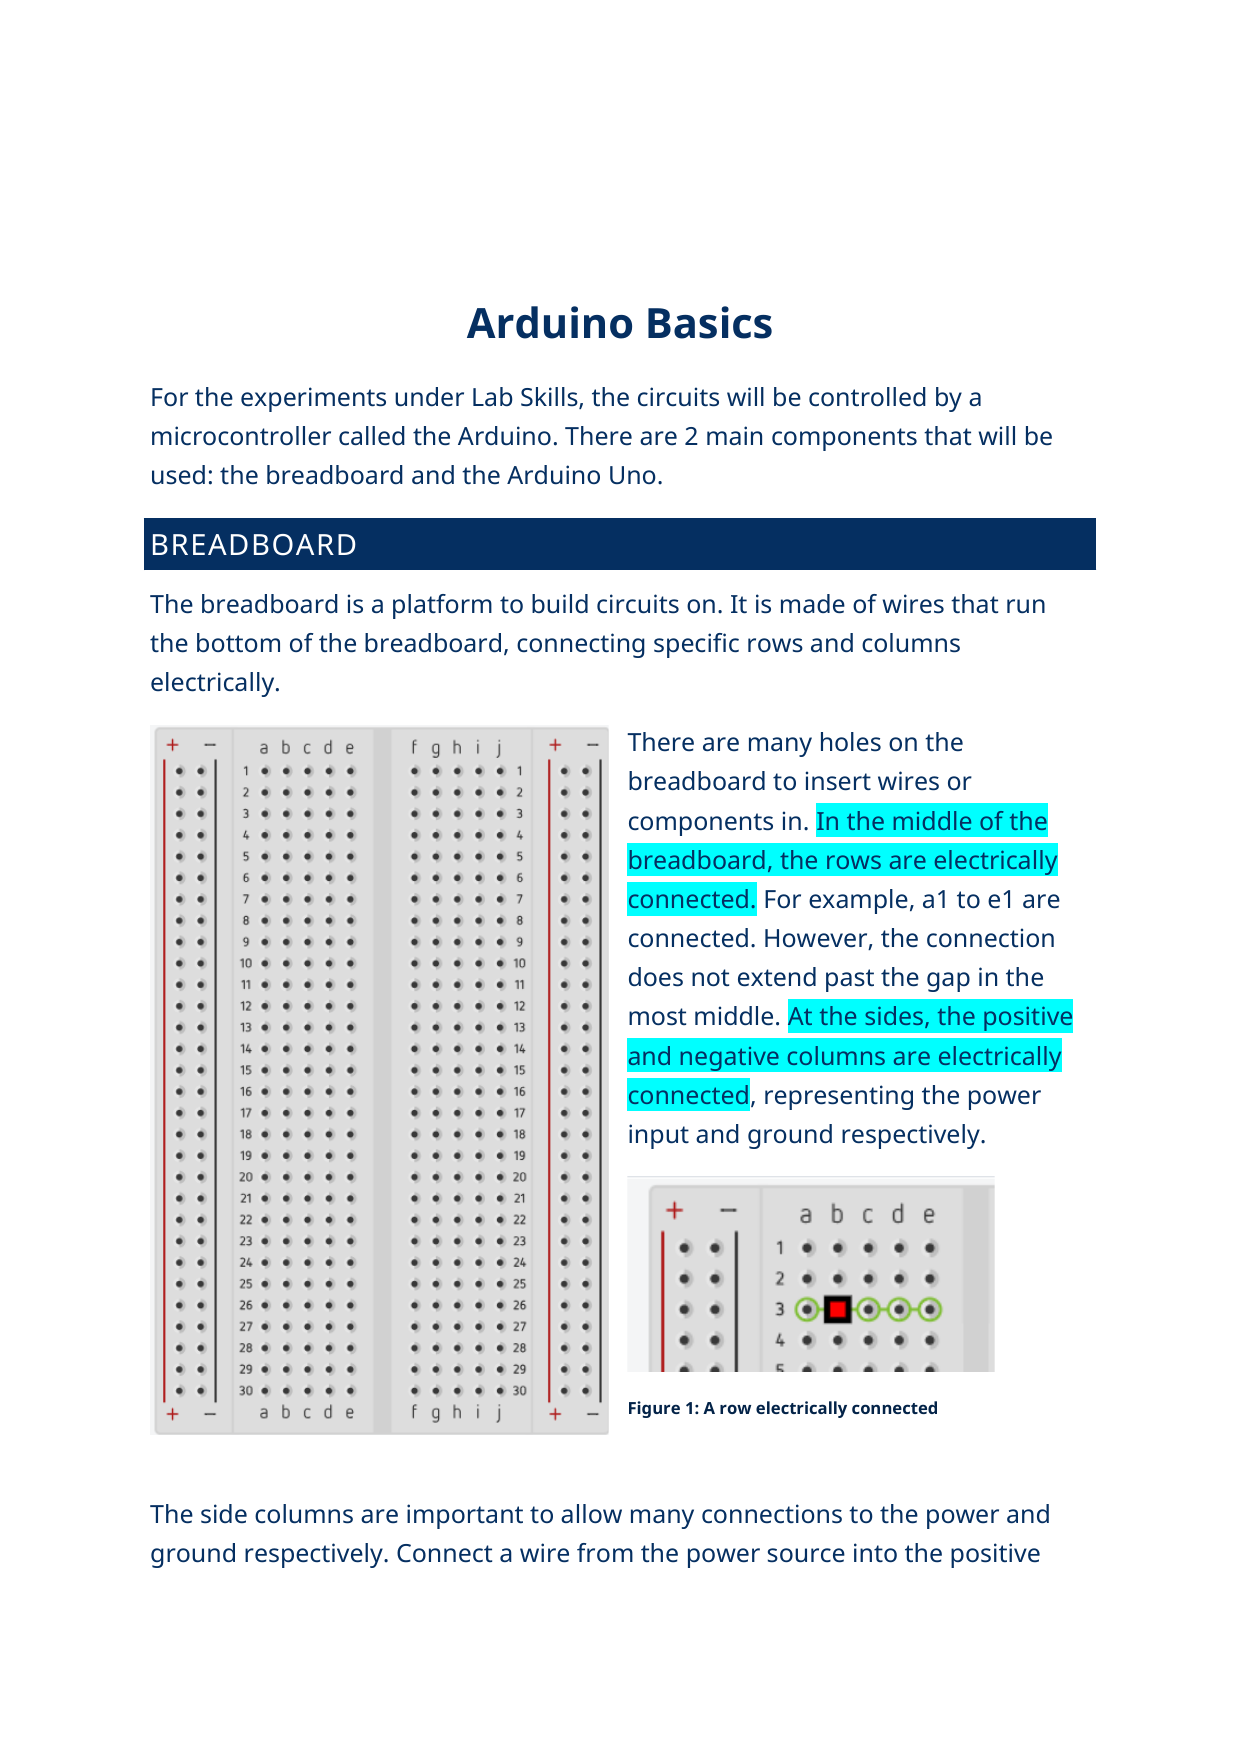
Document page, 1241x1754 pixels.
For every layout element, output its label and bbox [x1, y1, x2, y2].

picture [150, 725, 609, 1435]
picture [627, 1176, 995, 1372]
